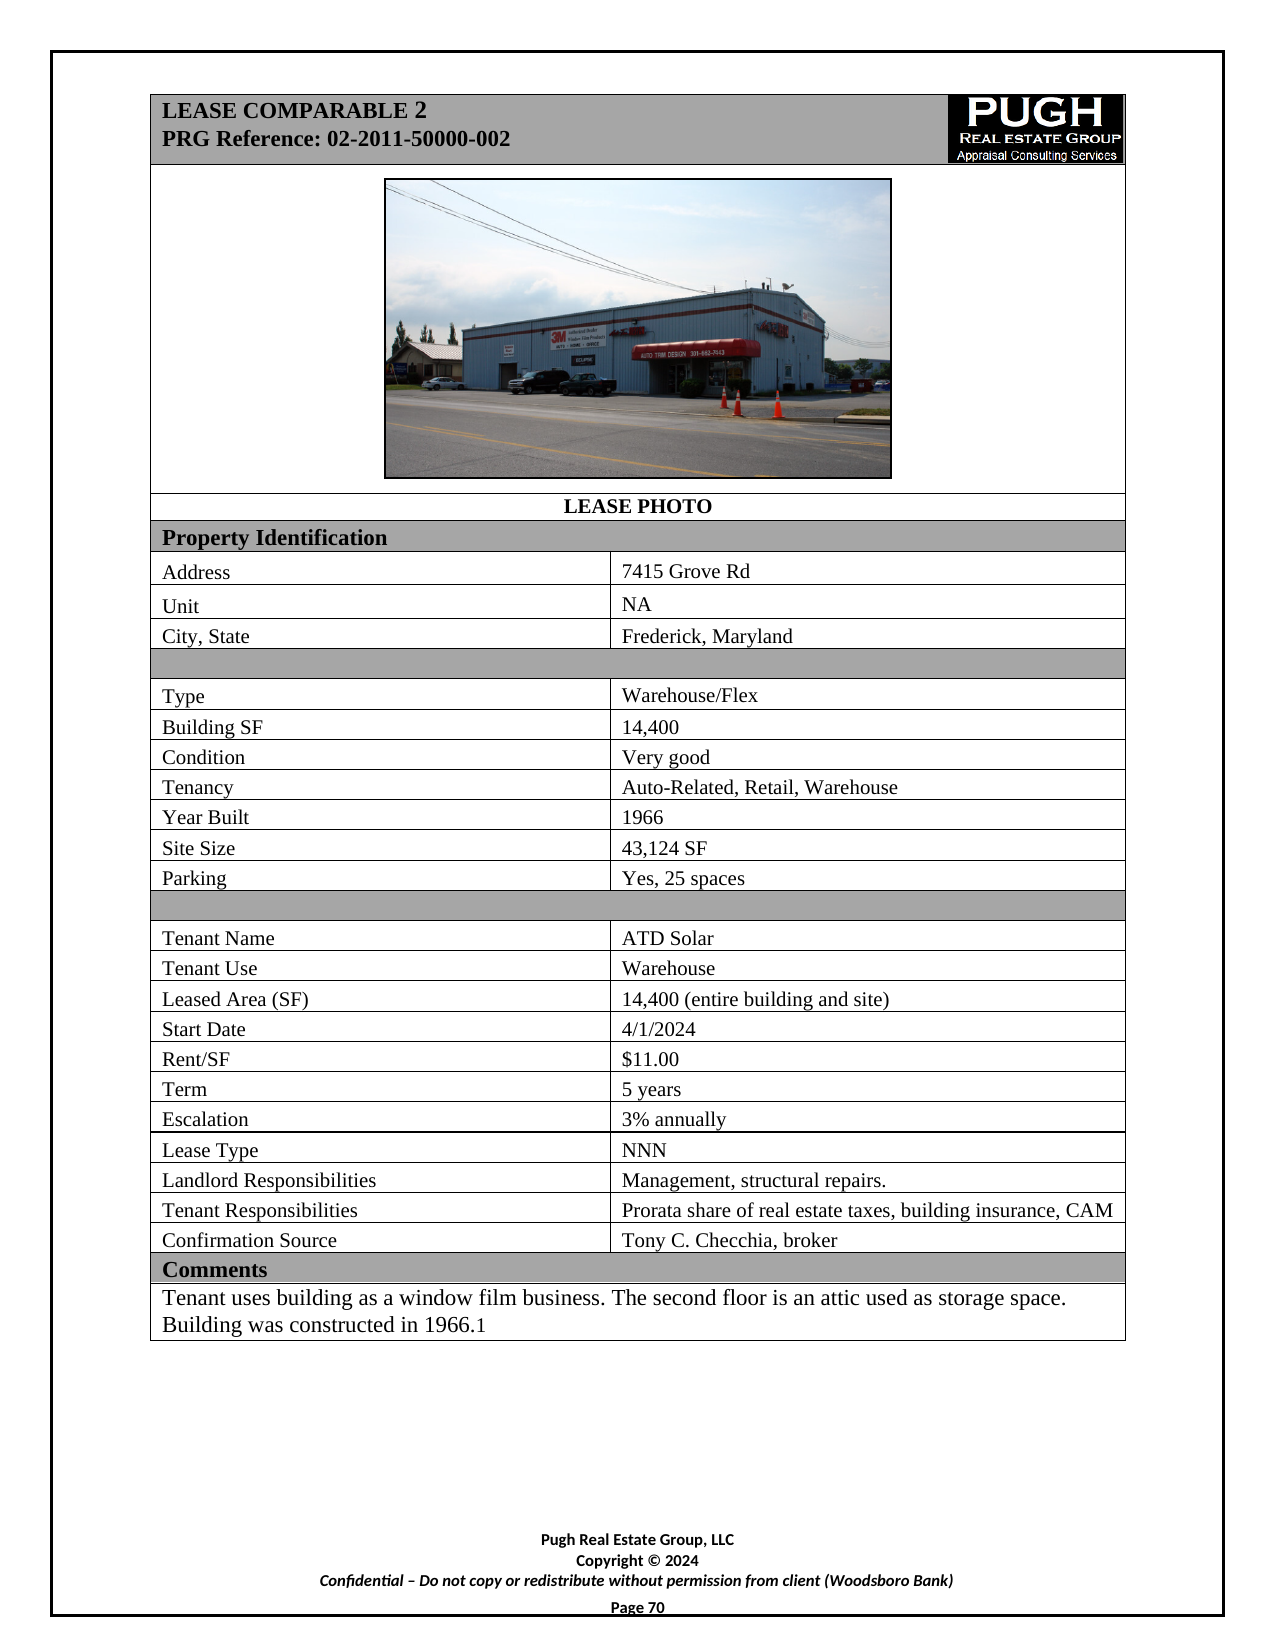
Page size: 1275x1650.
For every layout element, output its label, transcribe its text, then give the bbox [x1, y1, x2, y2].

table_cell [151, 891, 1125, 920]
table_cell Yes, 25 spaces [611, 861, 1125, 890]
table_cell Building SF [151, 710, 610, 739]
table_cell Comments [151, 1253, 1125, 1282]
table_cell ATD Solar [611, 921, 1125, 950]
table_cell 43,124 SF [611, 830, 1125, 859]
table_cell Landlord Responsibilities [151, 1163, 610, 1192]
table_cell Term [151, 1072, 610, 1101]
table_cell 5 years [611, 1072, 1125, 1101]
table_cell Address [151, 552, 610, 584]
table_cell Confirmation Source [151, 1223, 610, 1252]
table_cell Lease Type [151, 1133, 610, 1162]
table_cell $11.00 [611, 1042, 1125, 1071]
table_cell 14,400 (entire building and site) [611, 981, 1125, 1011]
table_cell Warehouse/Flex [611, 679, 1125, 708]
table_cell Tony C. Checchia, broker [611, 1223, 1125, 1252]
table_cell Frederick, Maryland [611, 619, 1125, 648]
table_cell Unit [151, 585, 610, 618]
table_cell Year Built [151, 800, 610, 829]
table_cell Parking [151, 861, 610, 890]
table_cell Tenant uses building as a window film business. The second floor is an attic used as storage space. Building was constructed in 1966. [151, 1284, 1125, 1339]
table_cell Property Identification [151, 521, 1125, 551]
table_cell Start Date [151, 1012, 610, 1041]
table_cell Prorata share of real estate taxes, building insurance, CAM [611, 1193, 1125, 1222]
table_cell [151, 649, 1125, 678]
table_cell NA [611, 585, 1125, 618]
table_cell [151, 165, 1125, 493]
table_cell Type [151, 679, 610, 708]
table_cell Tenant Name [151, 921, 610, 950]
table_cell 4/1/2024 [611, 1012, 1125, 1041]
table_cell Tenant Use [151, 951, 610, 980]
table_cell NNN [611, 1133, 1125, 1162]
table_cell Condition [151, 740, 610, 769]
table_cell Site Size [151, 830, 610, 859]
table_cell Tenant Responsibilities [151, 1193, 610, 1222]
table_cell 7415 Grove Rd [611, 552, 1125, 584]
table_cell Warehouse [611, 951, 1125, 980]
table_cell Escalation [151, 1102, 610, 1131]
table_cell City, State [151, 619, 610, 648]
table_cell Very good [611, 740, 1125, 769]
table_cell Tenancy [151, 770, 610, 799]
table_cell 3% annually [611, 1102, 1125, 1131]
table_cell Rent/SF [151, 1042, 610, 1071]
table_cell LEASE PHOTO [151, 494, 1125, 520]
picture [386, 180, 890, 477]
table_cell Auto-Related, Retail, Warehouse [611, 770, 1125, 799]
table_cell Leased Area (SF) [151, 981, 610, 1011]
table_cell 1966 [611, 800, 1125, 829]
table_header LEASE COMPARABLE 2 PRG Reference: 02-2011-50000-002 [151, 95, 1125, 164]
table_cell Management, structural repairs. [611, 1163, 1125, 1192]
picture [948, 94, 1124, 163]
table_cell 14,400 [611, 710, 1125, 739]
